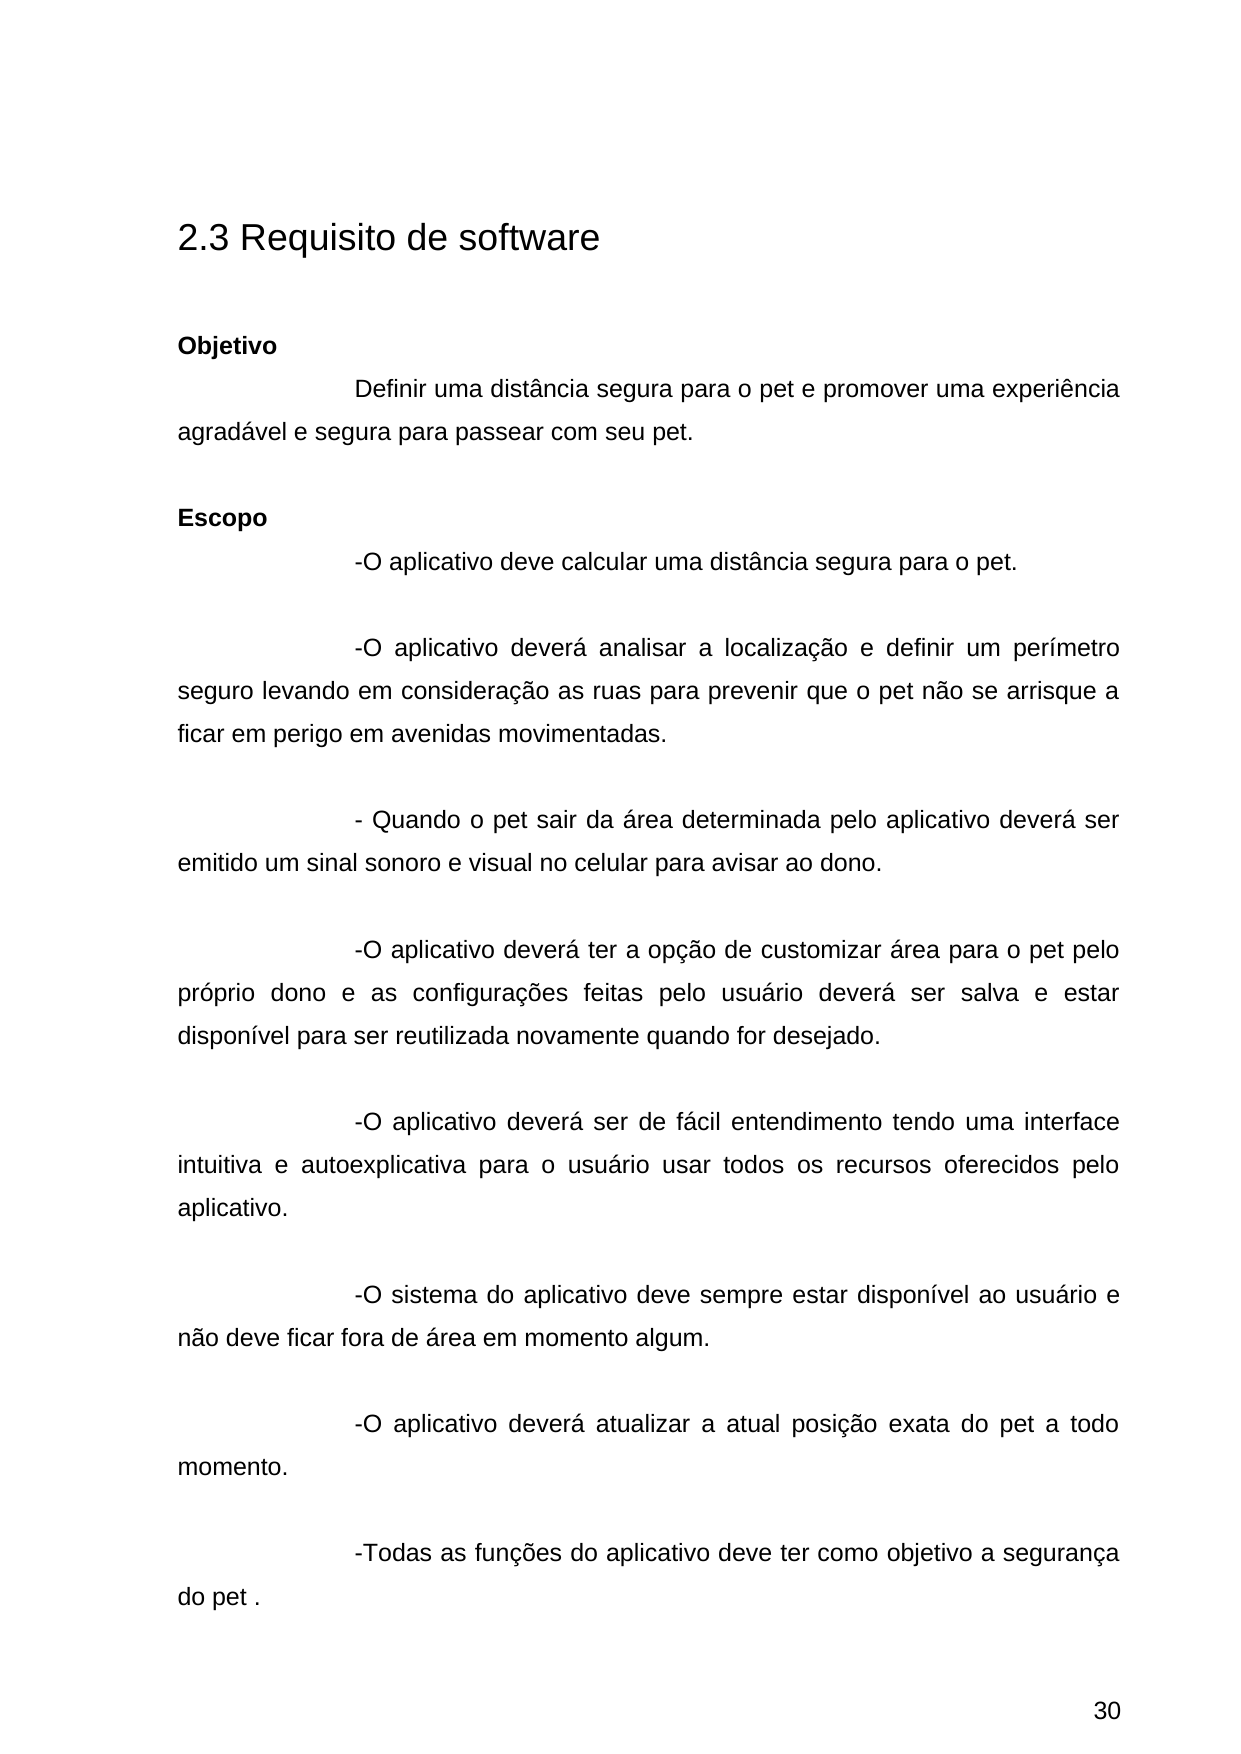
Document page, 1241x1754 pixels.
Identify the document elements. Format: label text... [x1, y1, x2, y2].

text Definir uma distância segura para o pet e promover uma experiência agradável e segura para passear com seu pet. [177, 374, 1121, 446]
text -O aplicativo deverá atualizar a atual posição exata do pet a todo momento. [177, 1409, 1121, 1481]
text Objetivo [177, 331, 1121, 359]
text -O aplicativo deverá ser de fácil entendimento tendo uma interface intuitiva e autoexplicativa para o usuário usar todos os recursos oferecidos pelo aplicativo. [177, 1107, 1121, 1222]
text -O sistema do aplicativo deve sempre estar disponível ao usuário e não deve ficar fora de área em momento algum. [177, 1279, 1121, 1351]
text - Quando o pet sair da área determinada pelo aplicativo deverá ser emitido um sinal sonoro e visual no celular para avisar ao dono. [177, 805, 1121, 877]
text -O aplicativo deverá analisar a localização e definir um perímetro seguro levando em consideração as ruas para prevenir que o pet não se arrisque a ficar em perigo em avenidas movimentadas. [177, 633, 1121, 748]
text -O aplicativo deve calcular uma distância segura para o pet. [177, 546, 1121, 575]
text -O aplicativo deverá ter a opção de customizar área para o pet pelo próprio dono e as configurações feitas pelo usuário deverá ser salva e estar disponível para ser reutilizada novamente quando for desejado. [177, 934, 1121, 1049]
subtitle 2.3 Requisito de software [177, 215, 1121, 258]
text Escopo [177, 503, 1121, 532]
text -Todas as funções do aplicativo deve ter como objetivo a segurança do pet . [177, 1538, 1121, 1610]
